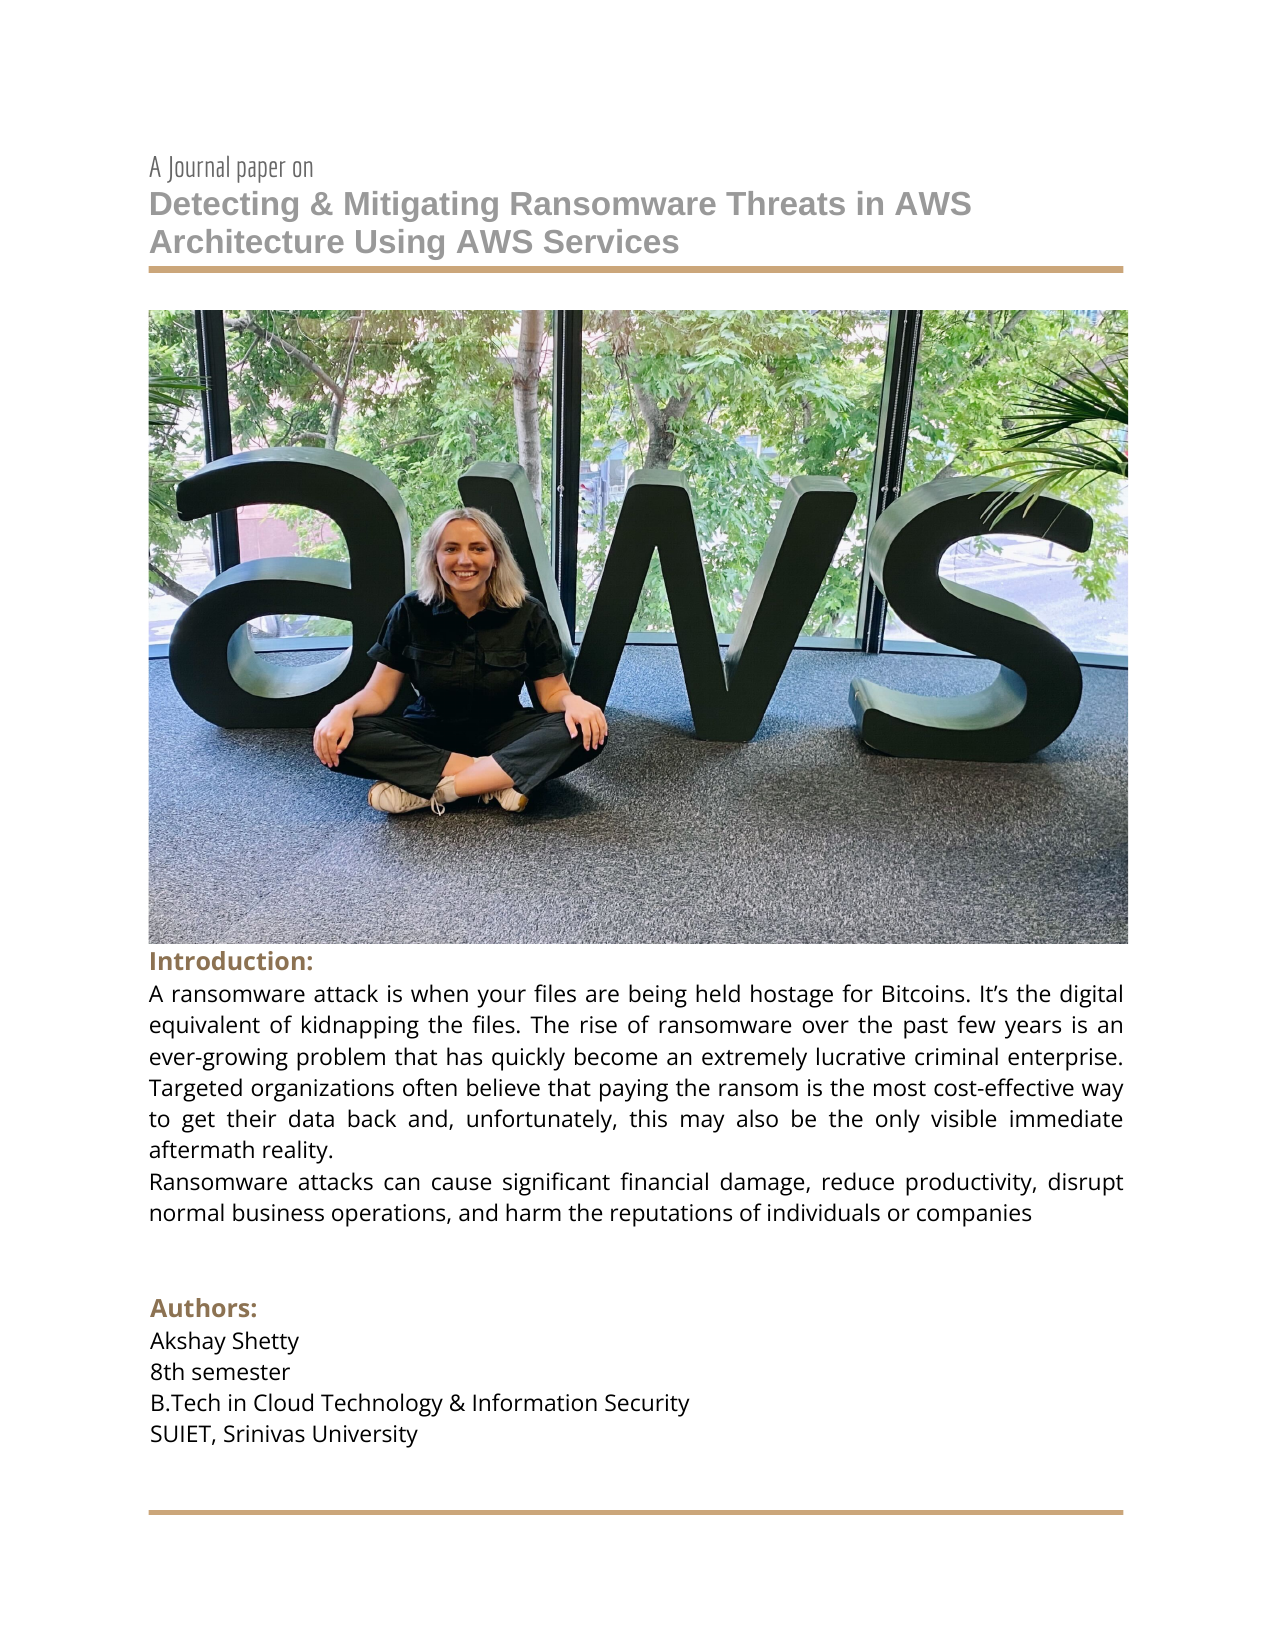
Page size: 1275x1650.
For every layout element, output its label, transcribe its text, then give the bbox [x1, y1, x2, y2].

text Ransomware attacks can cause significant financial damage, reduce productivity, disrupt normal business operations, and harm the reputations of individuals or companies [148, 1166, 1125, 1228]
subtitle Detecting & Mitigating Ransomware Threats in AWS Architecture Using AWS Services [148, 183, 1125, 260]
text Authors: [150, 1291, 1125, 1325]
picture [148, 266, 1124, 273]
subtitle Introduction: [148, 944, 1125, 978]
picture [148, 310, 1129, 944]
text A ransomware attack is when your files are being held hostage for Bitcoins. It’s the digital equivalent of kidnapping the files. The rise of ransomware over the past few years is an ever-growing problem that has quickly become an extremely lucrative criminal enterprise. Targeted organizations often believe that paying the ransom is the most cost-effective way to get their data back and, unfortunately, this may also be the only visible immediate aftermath reality. [148, 978, 1125, 1166]
text Akshay Shetty [150, 1325, 1125, 1356]
text A Journal paper on [148, 150, 1125, 183]
text B.Tech in Cloud Technology & Information Security [150, 1387, 1125, 1418]
text SUIET, Srinivas University [150, 1418, 1125, 1450]
text 8th semester [150, 1356, 1125, 1387]
picture [148, 1510, 1124, 1515]
